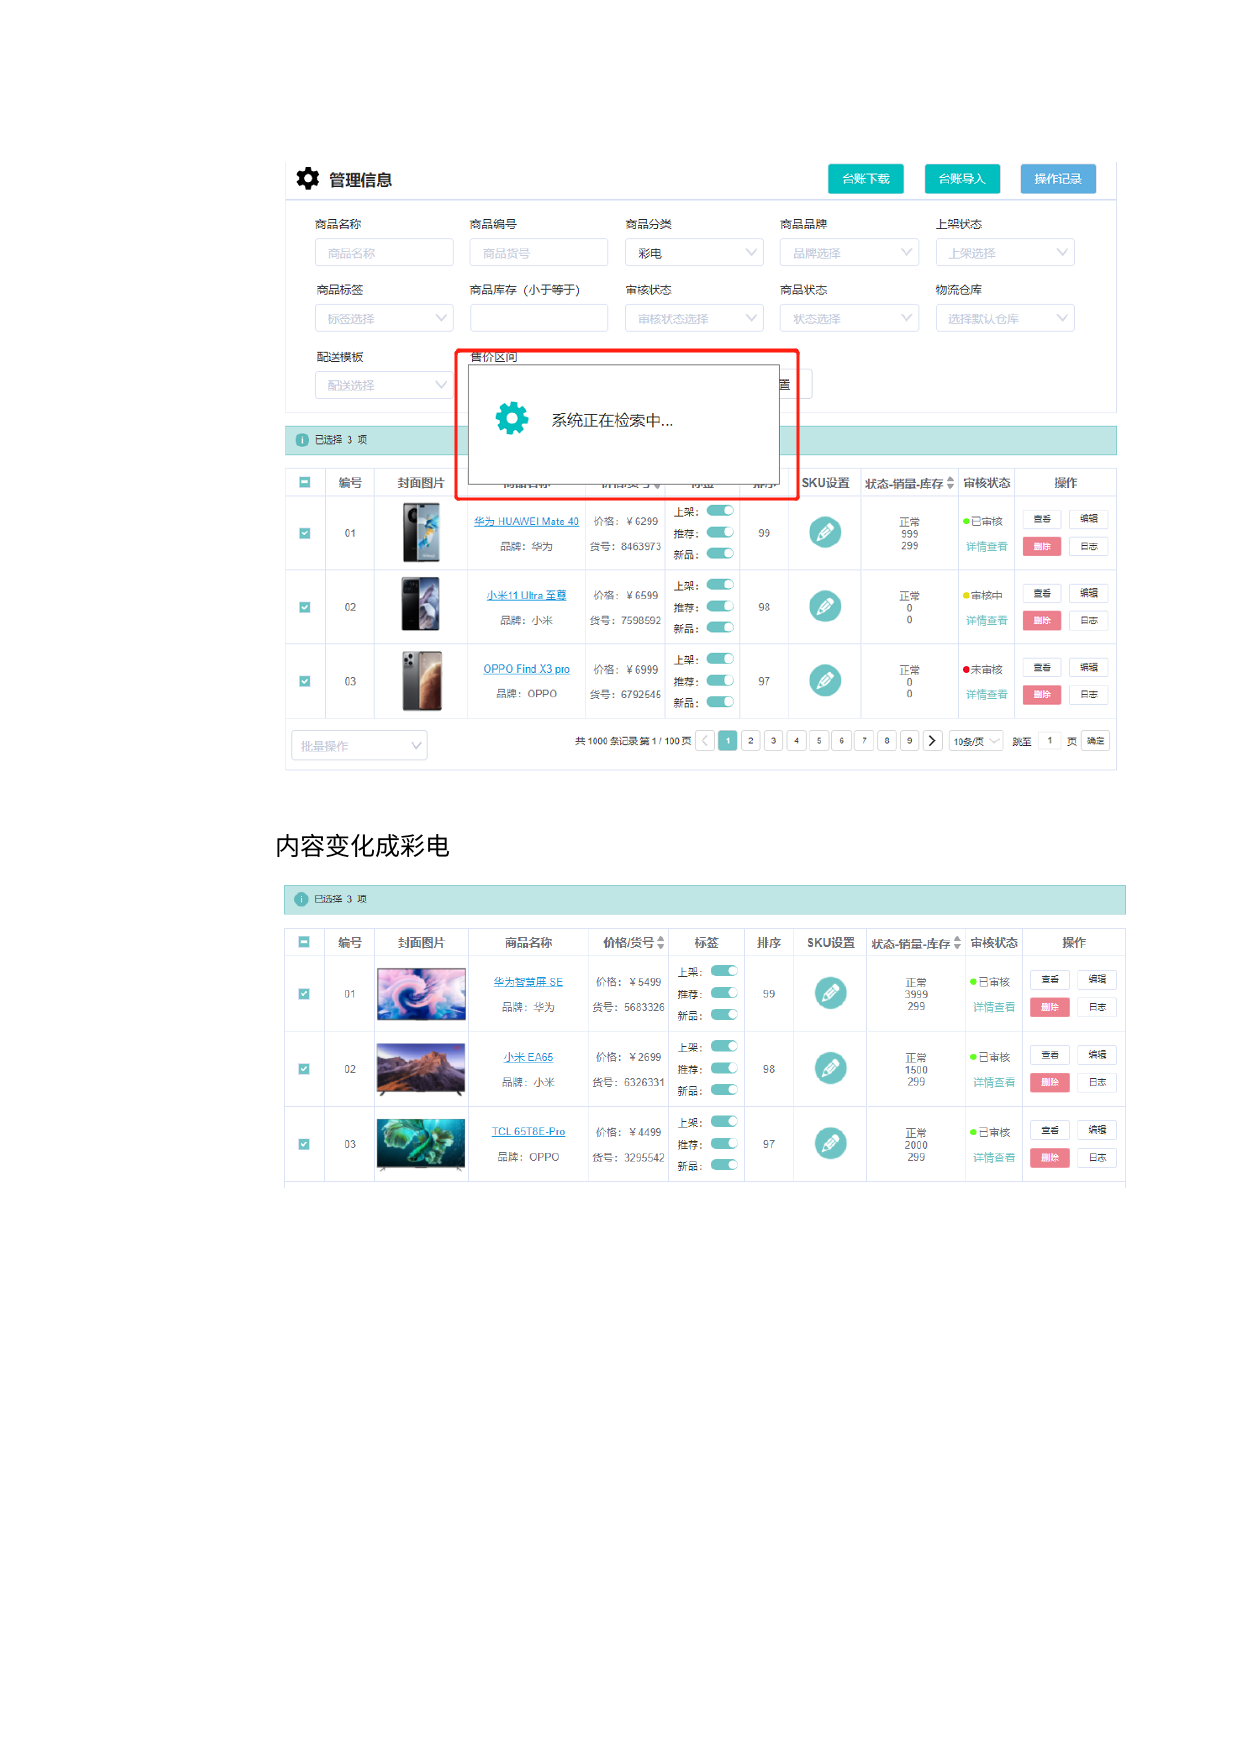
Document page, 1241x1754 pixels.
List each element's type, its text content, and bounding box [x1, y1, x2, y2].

picture [275, 162, 1141, 784]
picture [275, 877, 1141, 1188]
list 内容变化成彩电 [232, 812, 1053, 877]
